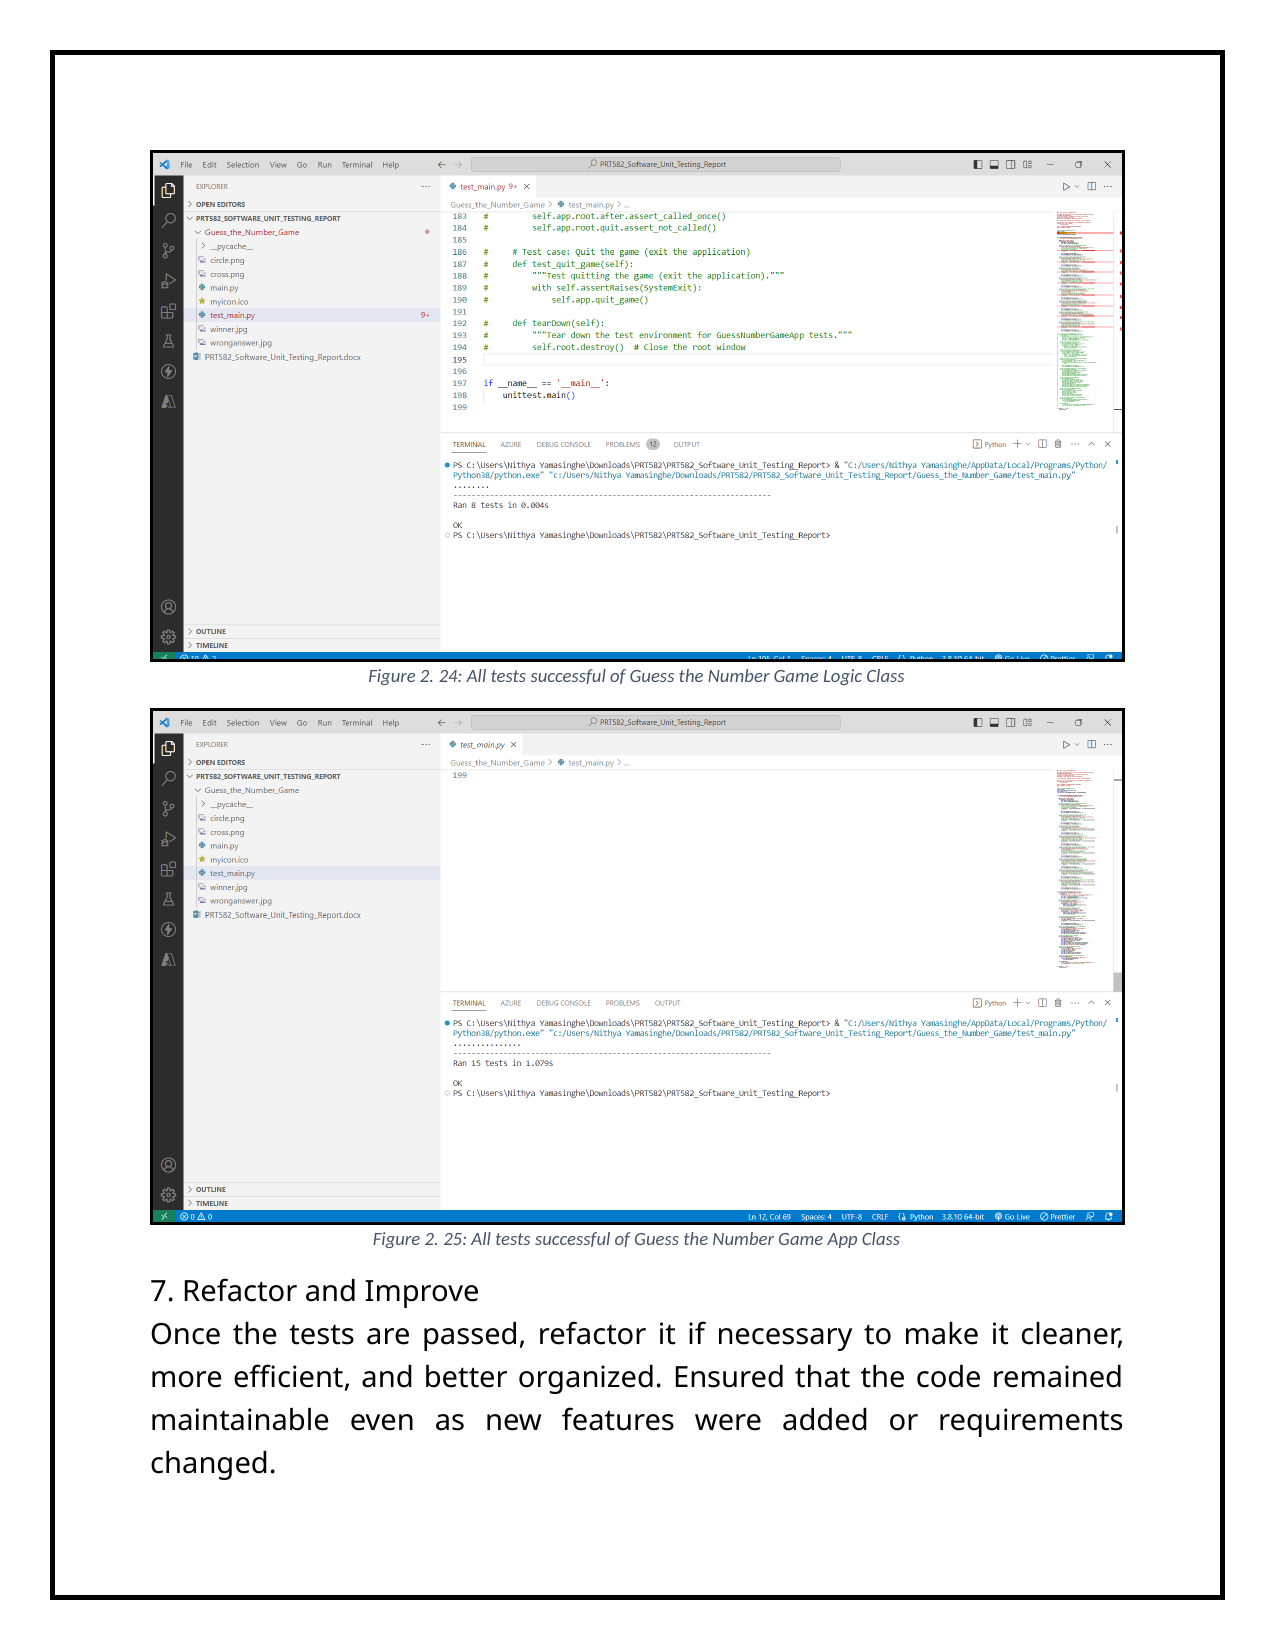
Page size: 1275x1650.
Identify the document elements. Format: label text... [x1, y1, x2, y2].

picture [153, 153, 1122, 659]
text Once the tests are passed, refactor it if necessary to make it cleaner, more efficient, and better organized. Ensured that the code remained maintainable even as new features were added or requirements changed. [150, 1313, 1125, 1482]
picture [153, 711, 1122, 1222]
text 7. Refactor and Improve [150, 1271, 1125, 1310]
